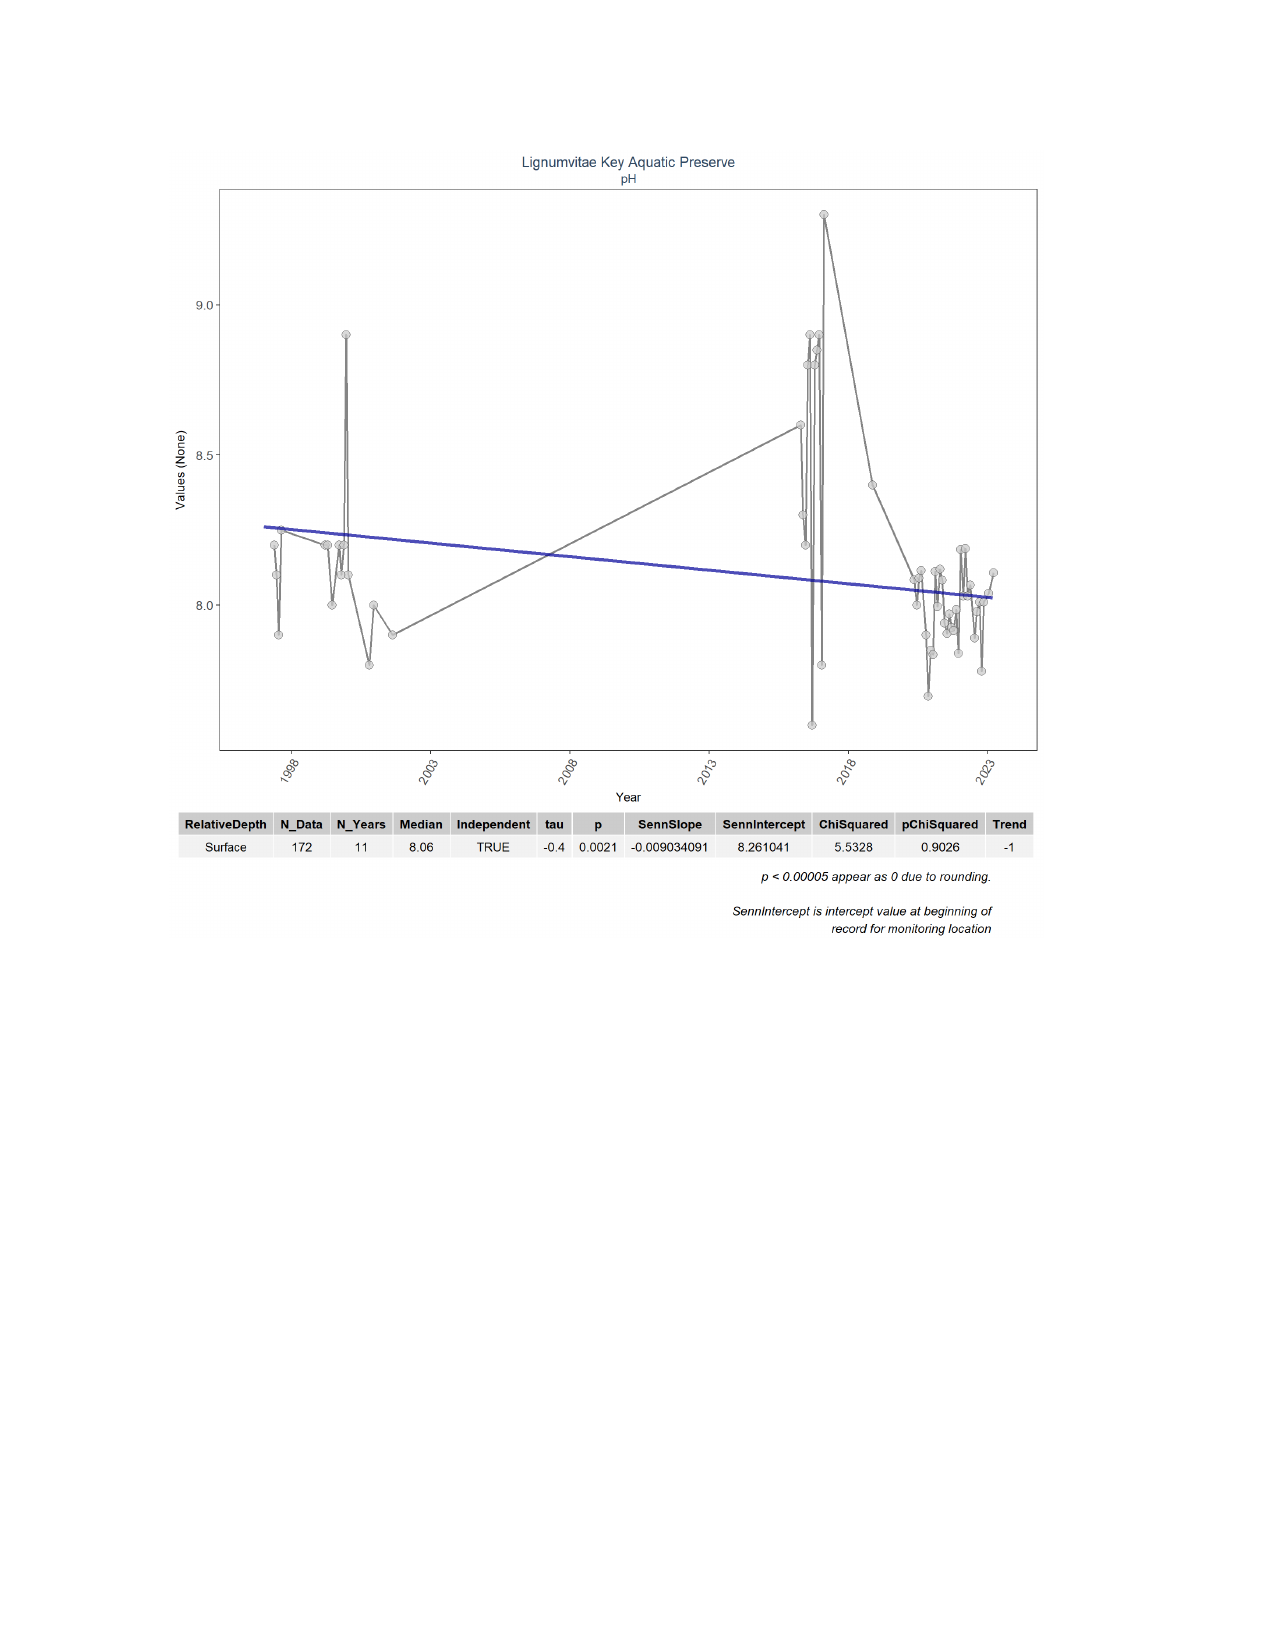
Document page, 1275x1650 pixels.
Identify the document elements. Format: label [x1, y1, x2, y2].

picture [168, 150, 1044, 938]
